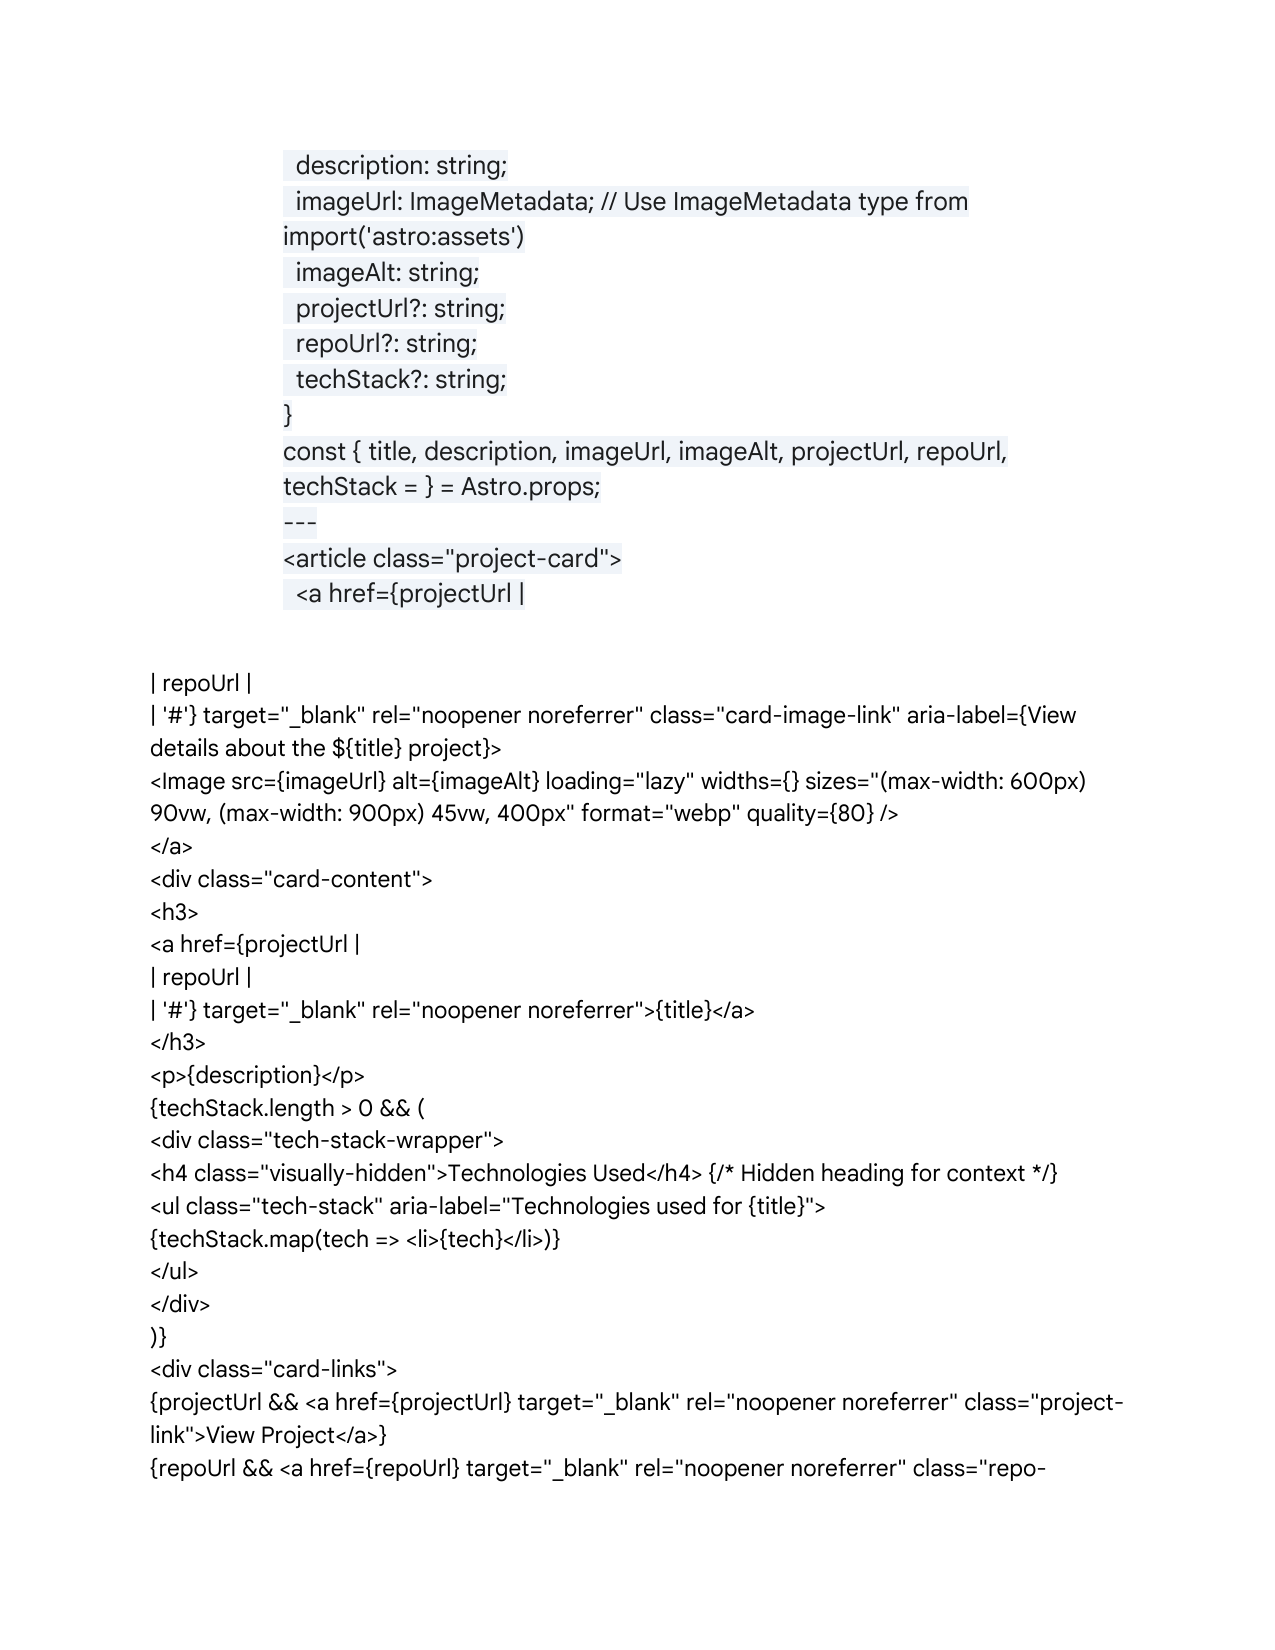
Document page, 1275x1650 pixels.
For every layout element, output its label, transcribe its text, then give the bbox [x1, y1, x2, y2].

text <Image src={imageUrl} alt={imageAlt} loading="lazy" widths={} sizes="(max-width: 600px) 90vw, (max-width: 900px) 45vw, 400px" format="webp" quality={80} /> [150, 767, 1125, 828]
text <h3> [150, 898, 1125, 926]
text </div> [150, 1290, 1125, 1319]
text )} [150, 1323, 1125, 1352]
text | '#'} target="_blank" rel="noopener noreferrer" class="card-image-link" aria-label={View details about the ${title} project}> [150, 701, 1125, 763]
text | '#'} target="_blank" rel="noopener noreferrer">{title}</a> [150, 996, 1125, 1024]
text </ul> [150, 1257, 1125, 1286]
text <div class="card-content"> [150, 865, 1125, 894]
text <div class="tech-stack-wrapper"> [150, 1127, 1125, 1155]
text <h4 class="visually-hidden">Technologies Used</h4> {/* Hidden heading for context */} [150, 1159, 1125, 1188]
text | repoUrl | [150, 963, 1125, 992]
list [245, 150, 1125, 640]
text <p>{description}</p> [150, 1061, 1125, 1090]
text {projectUrl && <a href={projectUrl} target="_blank" rel="noopener noreferrer" class="project-link">View Project</a>} [150, 1388, 1125, 1450]
text {techStack.map(tech => <li>{tech}</li>)} [150, 1225, 1125, 1253]
text | repoUrl | [150, 669, 1125, 697]
text {techStack.length > 0 && ( [150, 1094, 1125, 1123]
text </a> [150, 832, 1125, 861]
text <ul class="tech-stack" aria-label="Technologies used for {title}"> [150, 1192, 1125, 1221]
text </h3> [150, 1028, 1125, 1057]
text <div class="card-links"> [150, 1356, 1125, 1384]
text <a href={projectUrl | [150, 930, 1125, 959]
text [150, 1454, 1125, 1482]
